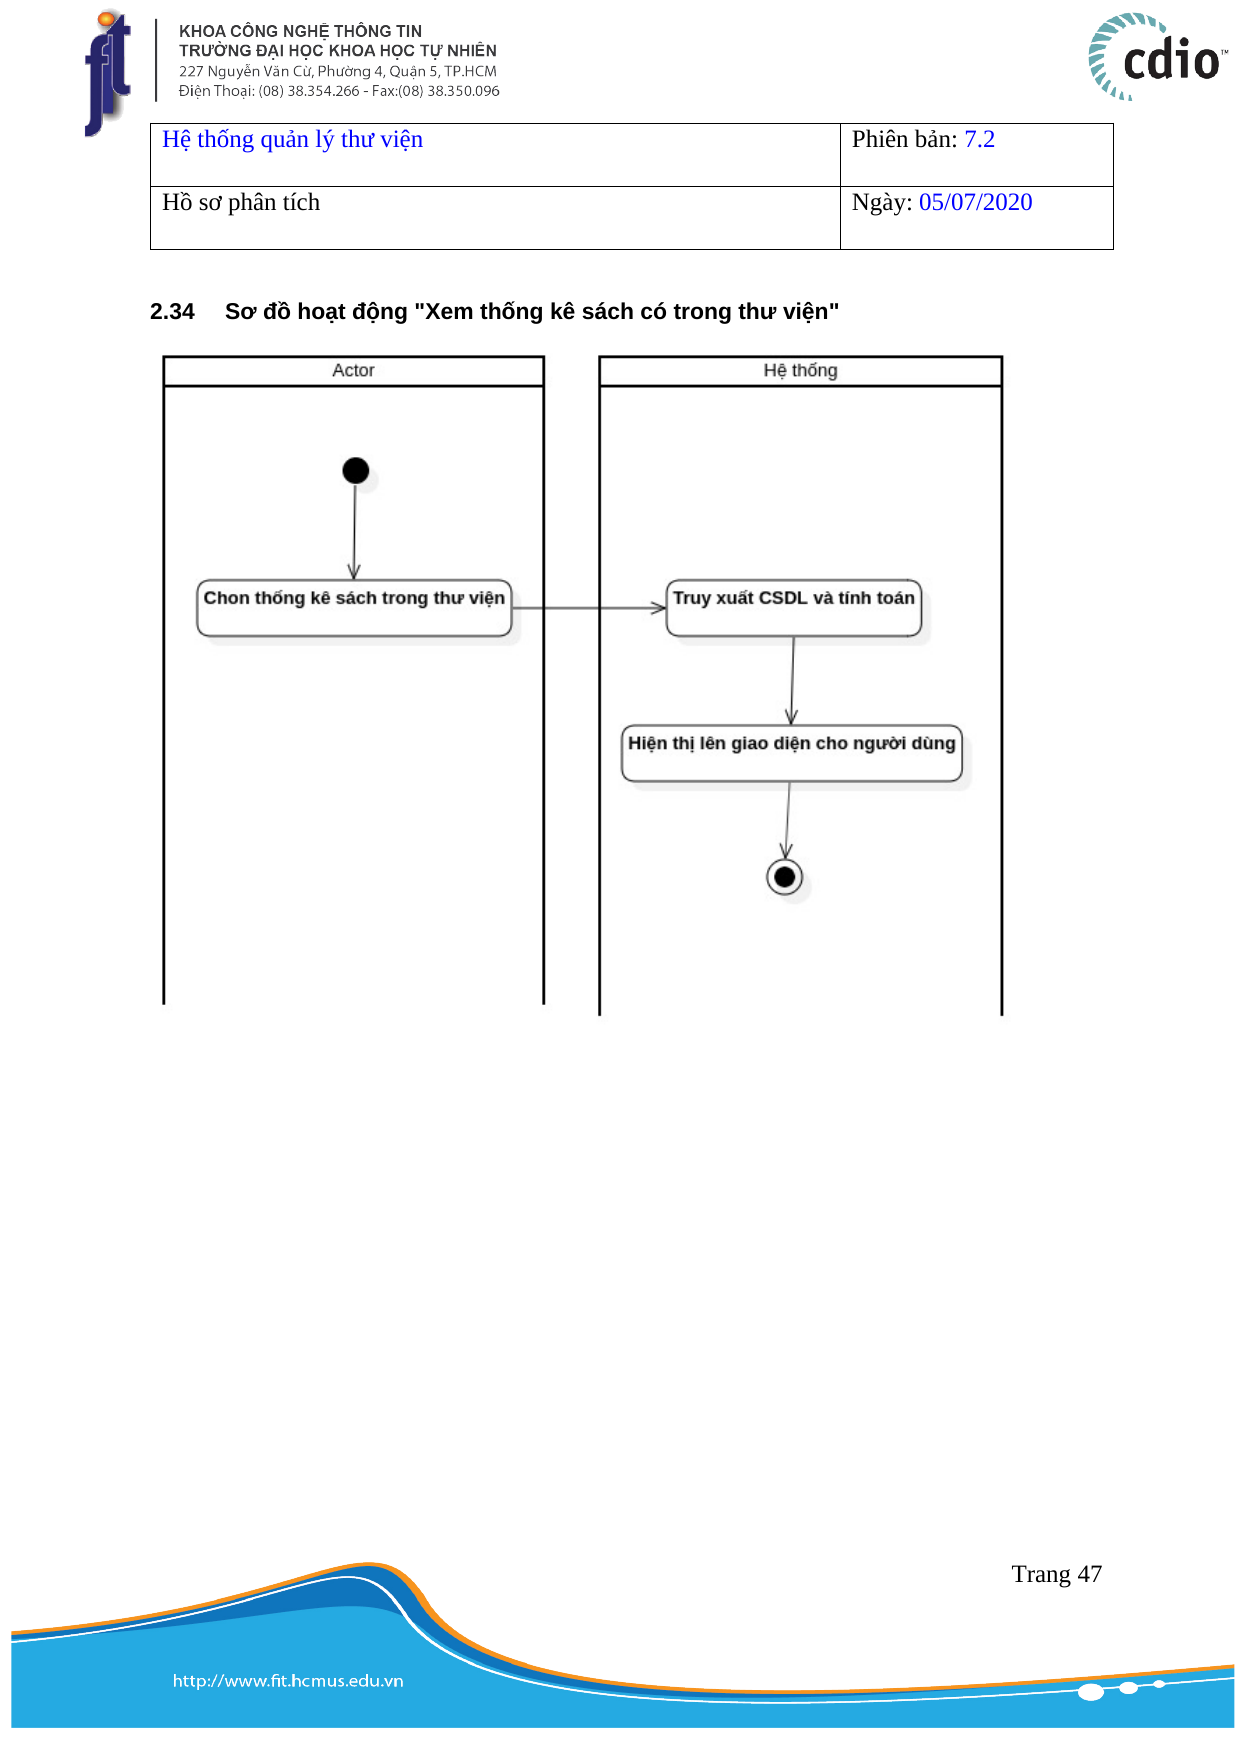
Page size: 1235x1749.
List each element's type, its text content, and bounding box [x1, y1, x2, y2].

picture [11, 1558, 1235, 1728]
picture [841, 124, 1113, 161]
picture [61, 2, 1235, 161]
subtitle Sơ đồ hoạt động "Xem thống kê sách có trong thư viện" [150, 298, 1084, 324]
picture [151, 124, 840, 161]
picture [150, 343, 1058, 1072]
